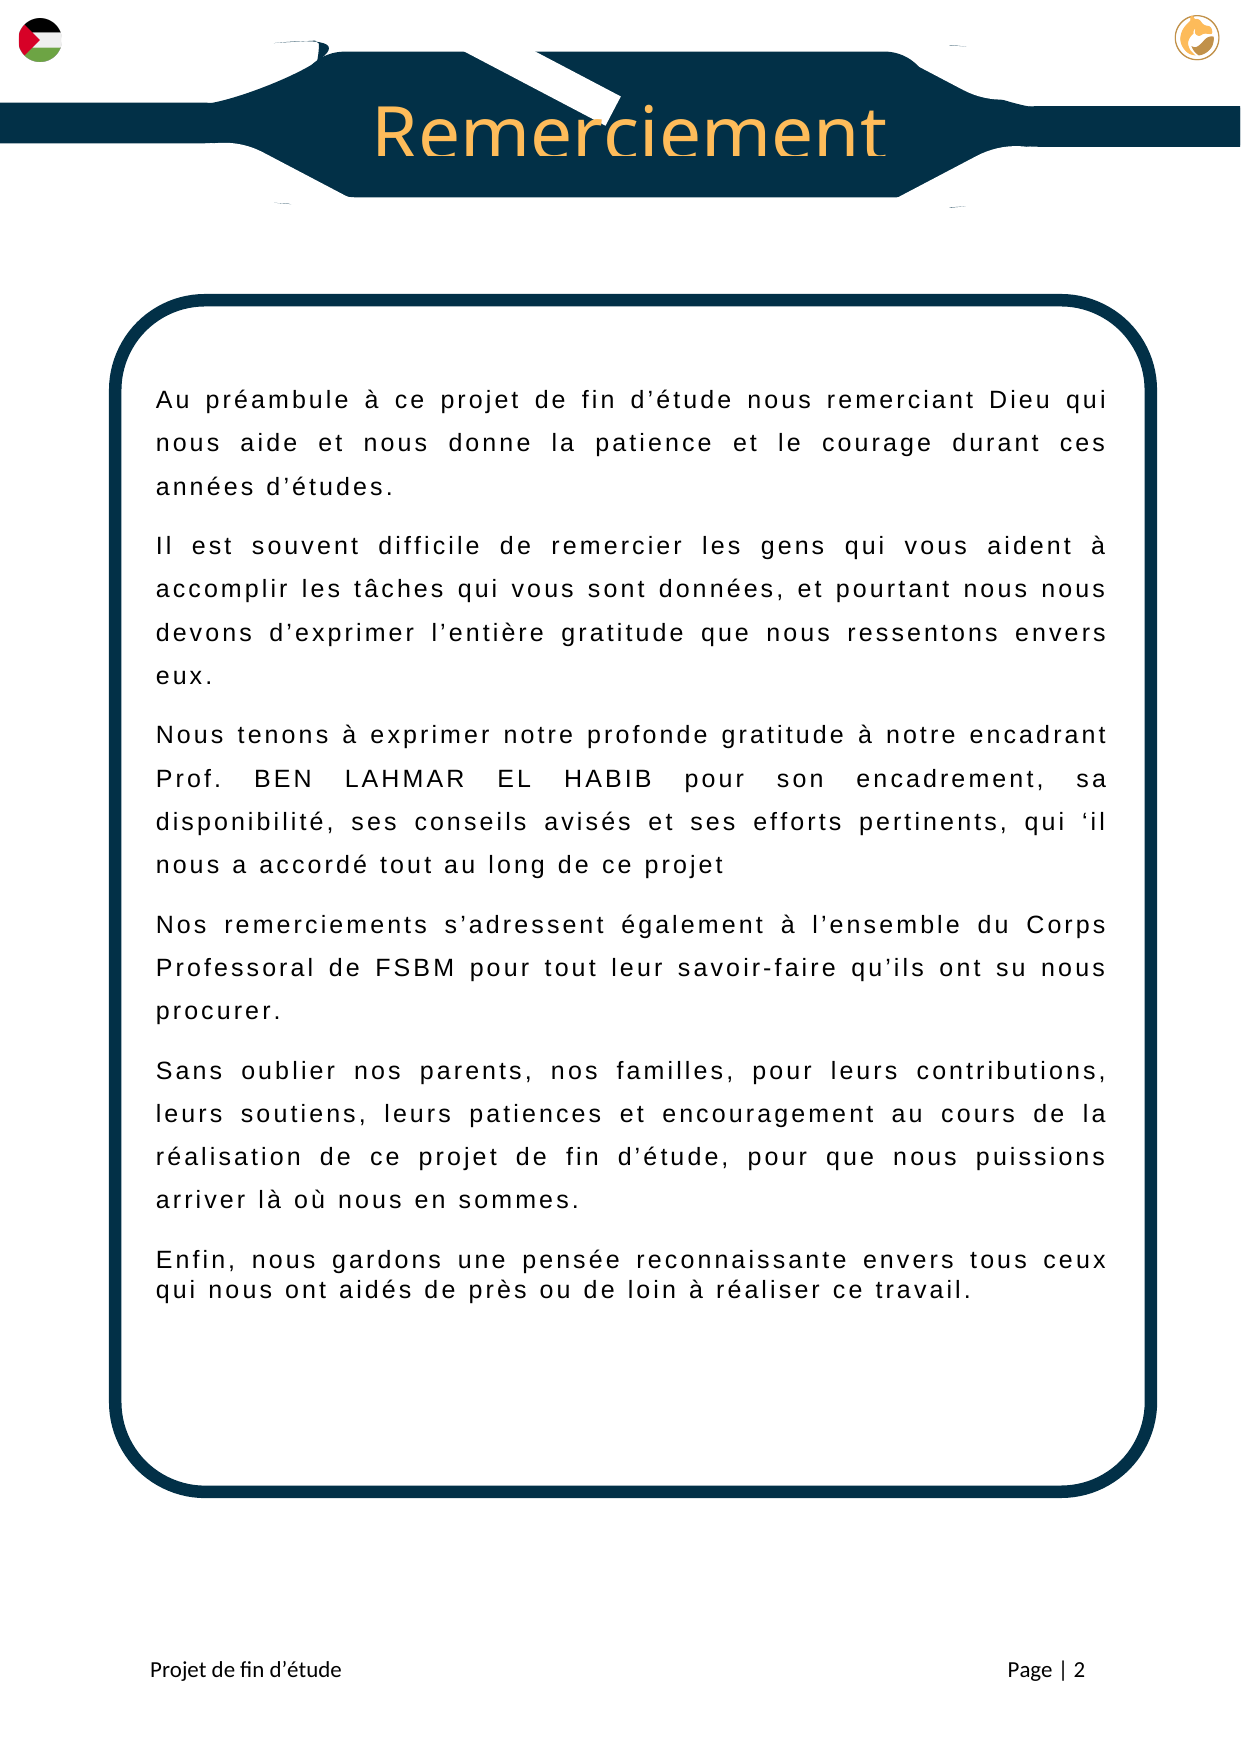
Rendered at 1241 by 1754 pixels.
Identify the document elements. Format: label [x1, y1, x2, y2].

picture [1158, 8, 1236, 67]
picture [18, 18, 62, 62]
picture [273, 40, 317, 44]
